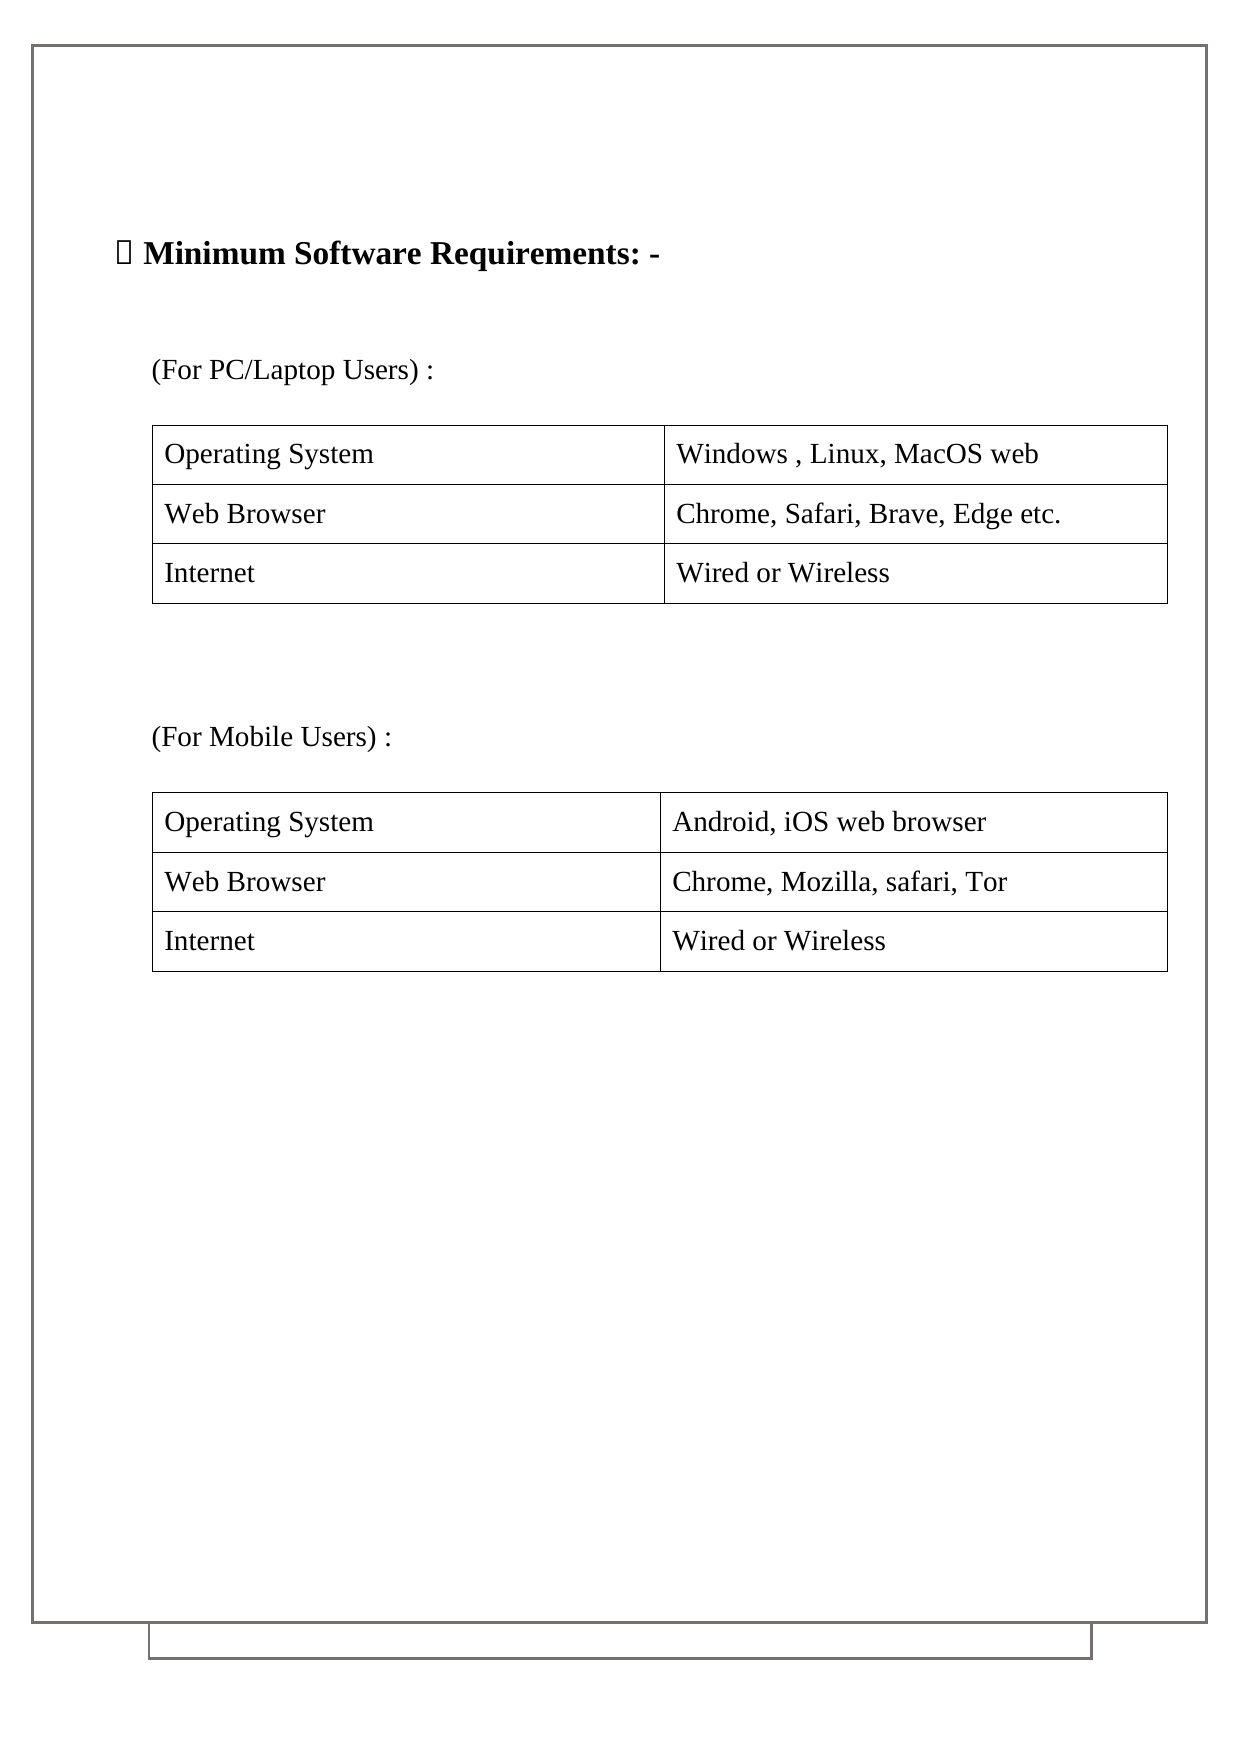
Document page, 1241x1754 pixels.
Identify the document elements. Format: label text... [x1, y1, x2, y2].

table_header  Minimum Software Requirements: - (For PC/Laptop Users) : (For Mobile Users) : [34, 47, 1205, 1621]
